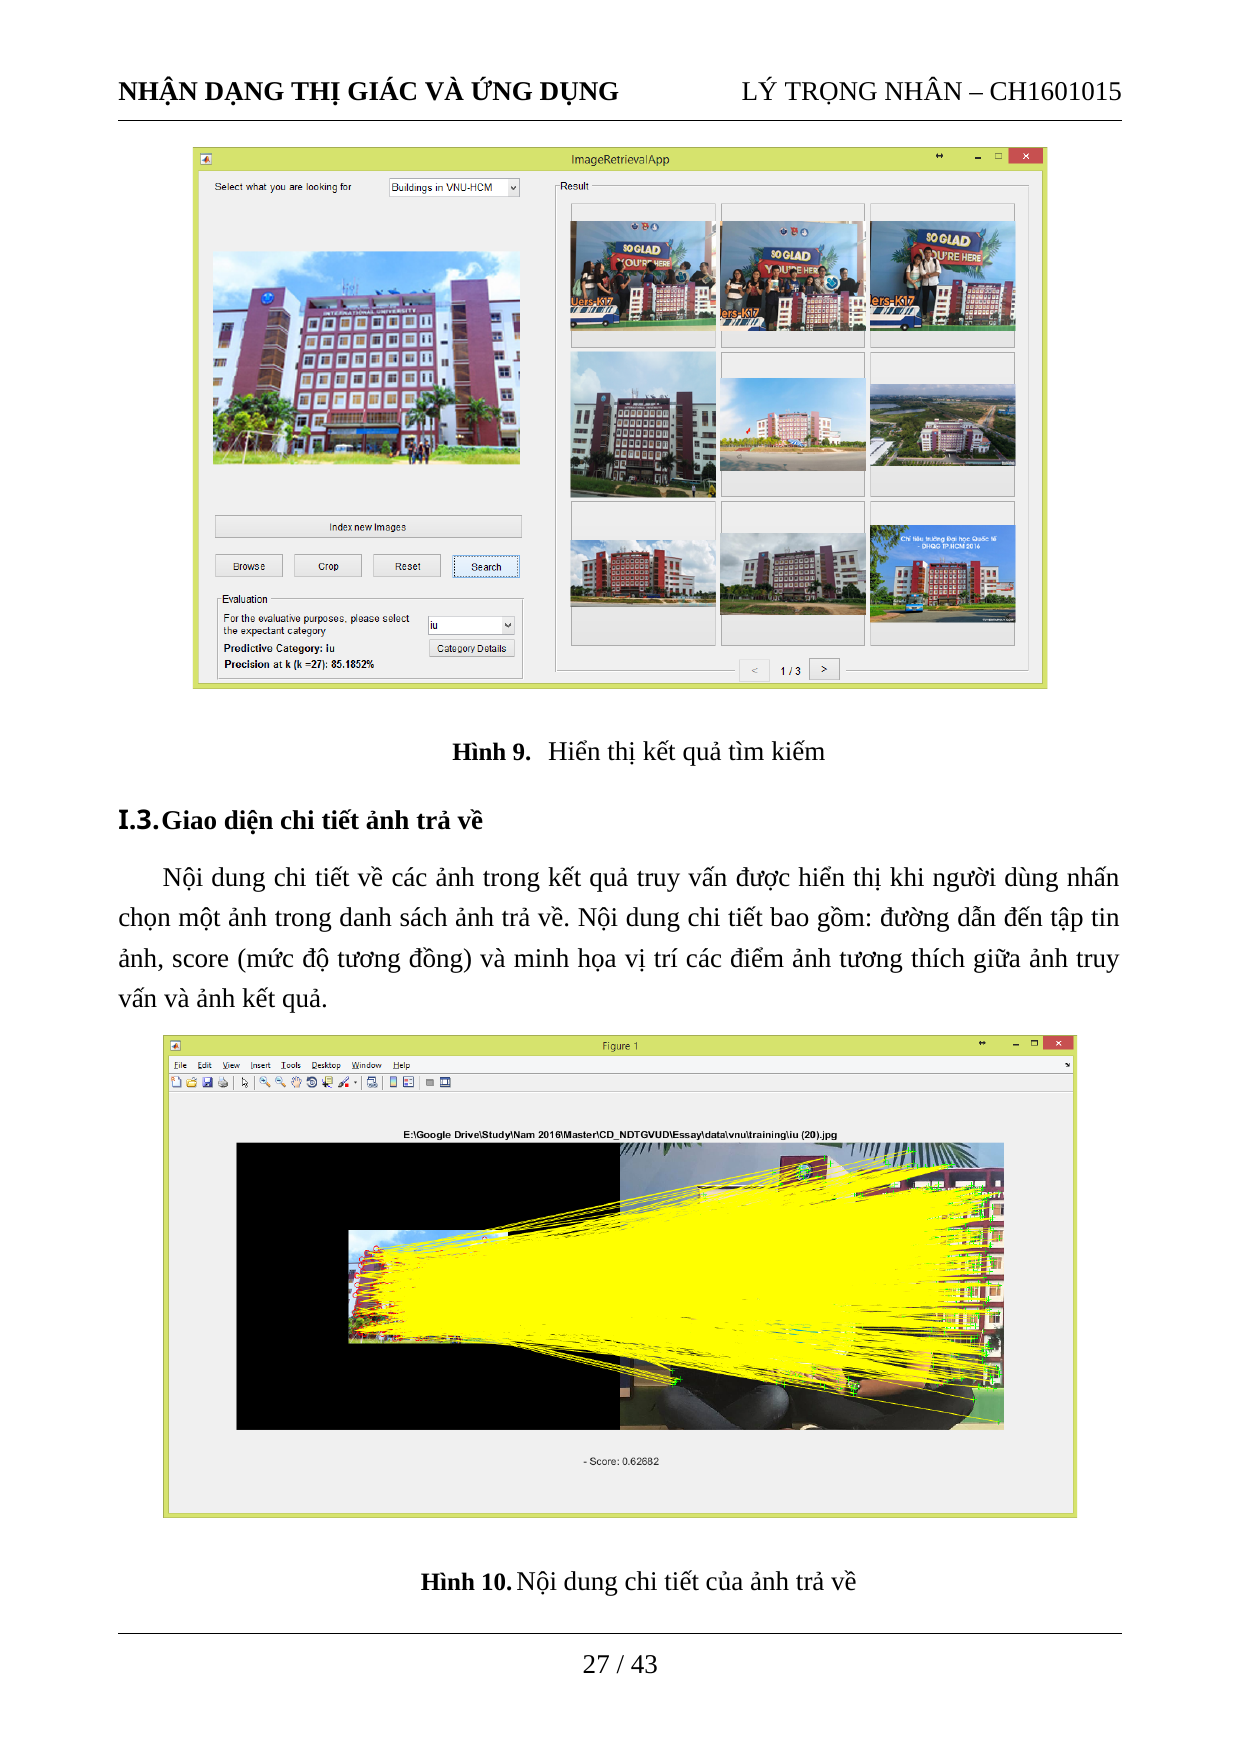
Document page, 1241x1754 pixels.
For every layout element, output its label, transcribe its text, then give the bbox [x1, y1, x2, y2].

picture [163, 1035, 1078, 1518]
text Nội dung chi tiết của ảnh trả về [155, 1565, 1122, 1596]
picture [192, 147, 1048, 689]
subtitle Giao diện chi tiết ảnh trả về [118, 801, 1122, 837]
text Nội dung chi tiết về các ảnh trong kết quả truy vấn được hiển thị khi người dùng nhấn chọn một ảnh trong danh sách ảnh trả về. Nội dung chi tiết bao gồm: đường dẫn đến tập tin ảnh, score (mức độ tương đồng) và minh họa vị trí các điểm ảnh tương thích giữa ảnh truy vấn và ảnh kết quả. [118, 861, 1122, 1013]
text Hiển thị kết quả tìm kiếm [155, 735, 1122, 766]
